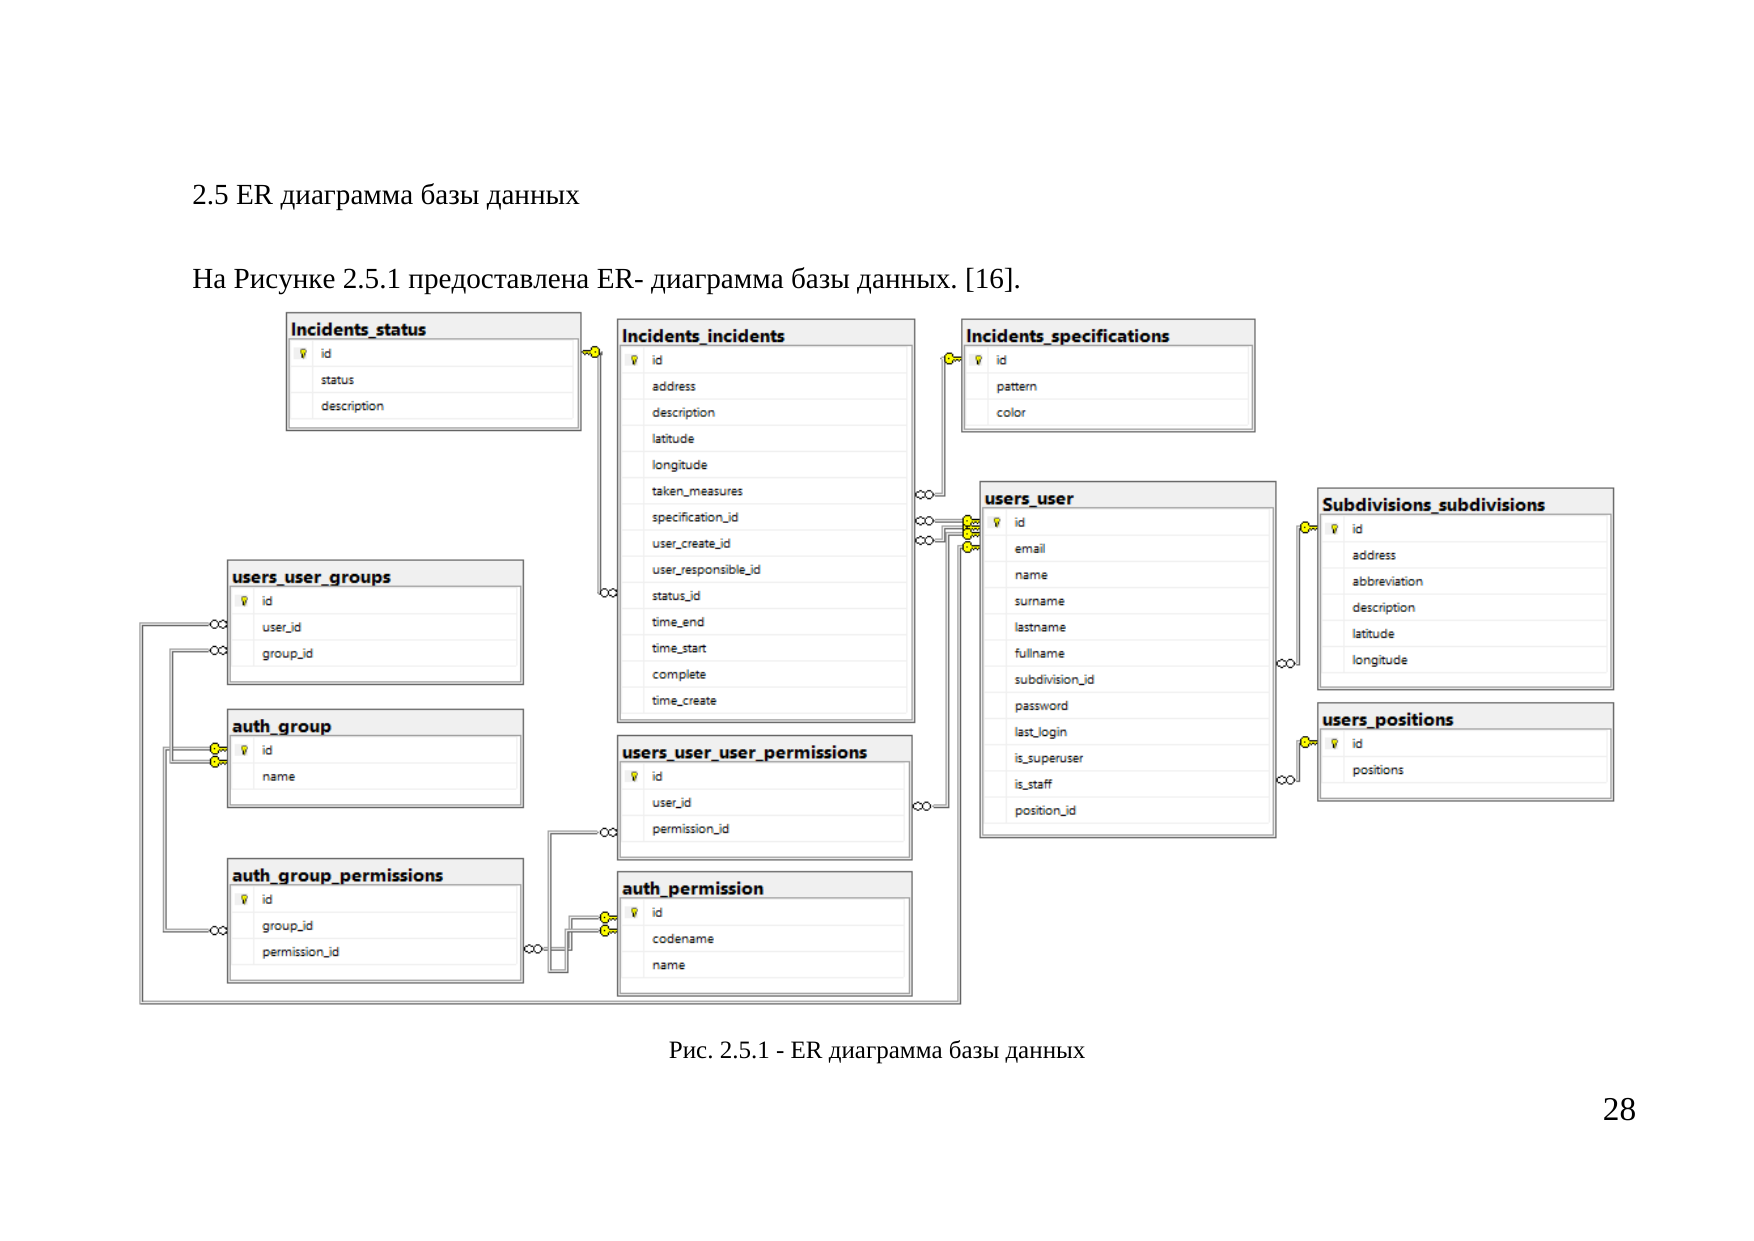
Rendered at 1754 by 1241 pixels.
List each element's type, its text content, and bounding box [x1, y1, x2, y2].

text На Рисунке 2.5.1 предоставлена ER- диаграмма базы данных. [16]. [118, 261, 1636, 294]
text Рис. 2.5.1 - ER диаграмма базы данных [118, 1035, 1636, 1063]
picture [137, 311, 1617, 1006]
subtitle 2.5 ER диаграмма базы данных [118, 177, 1636, 211]
